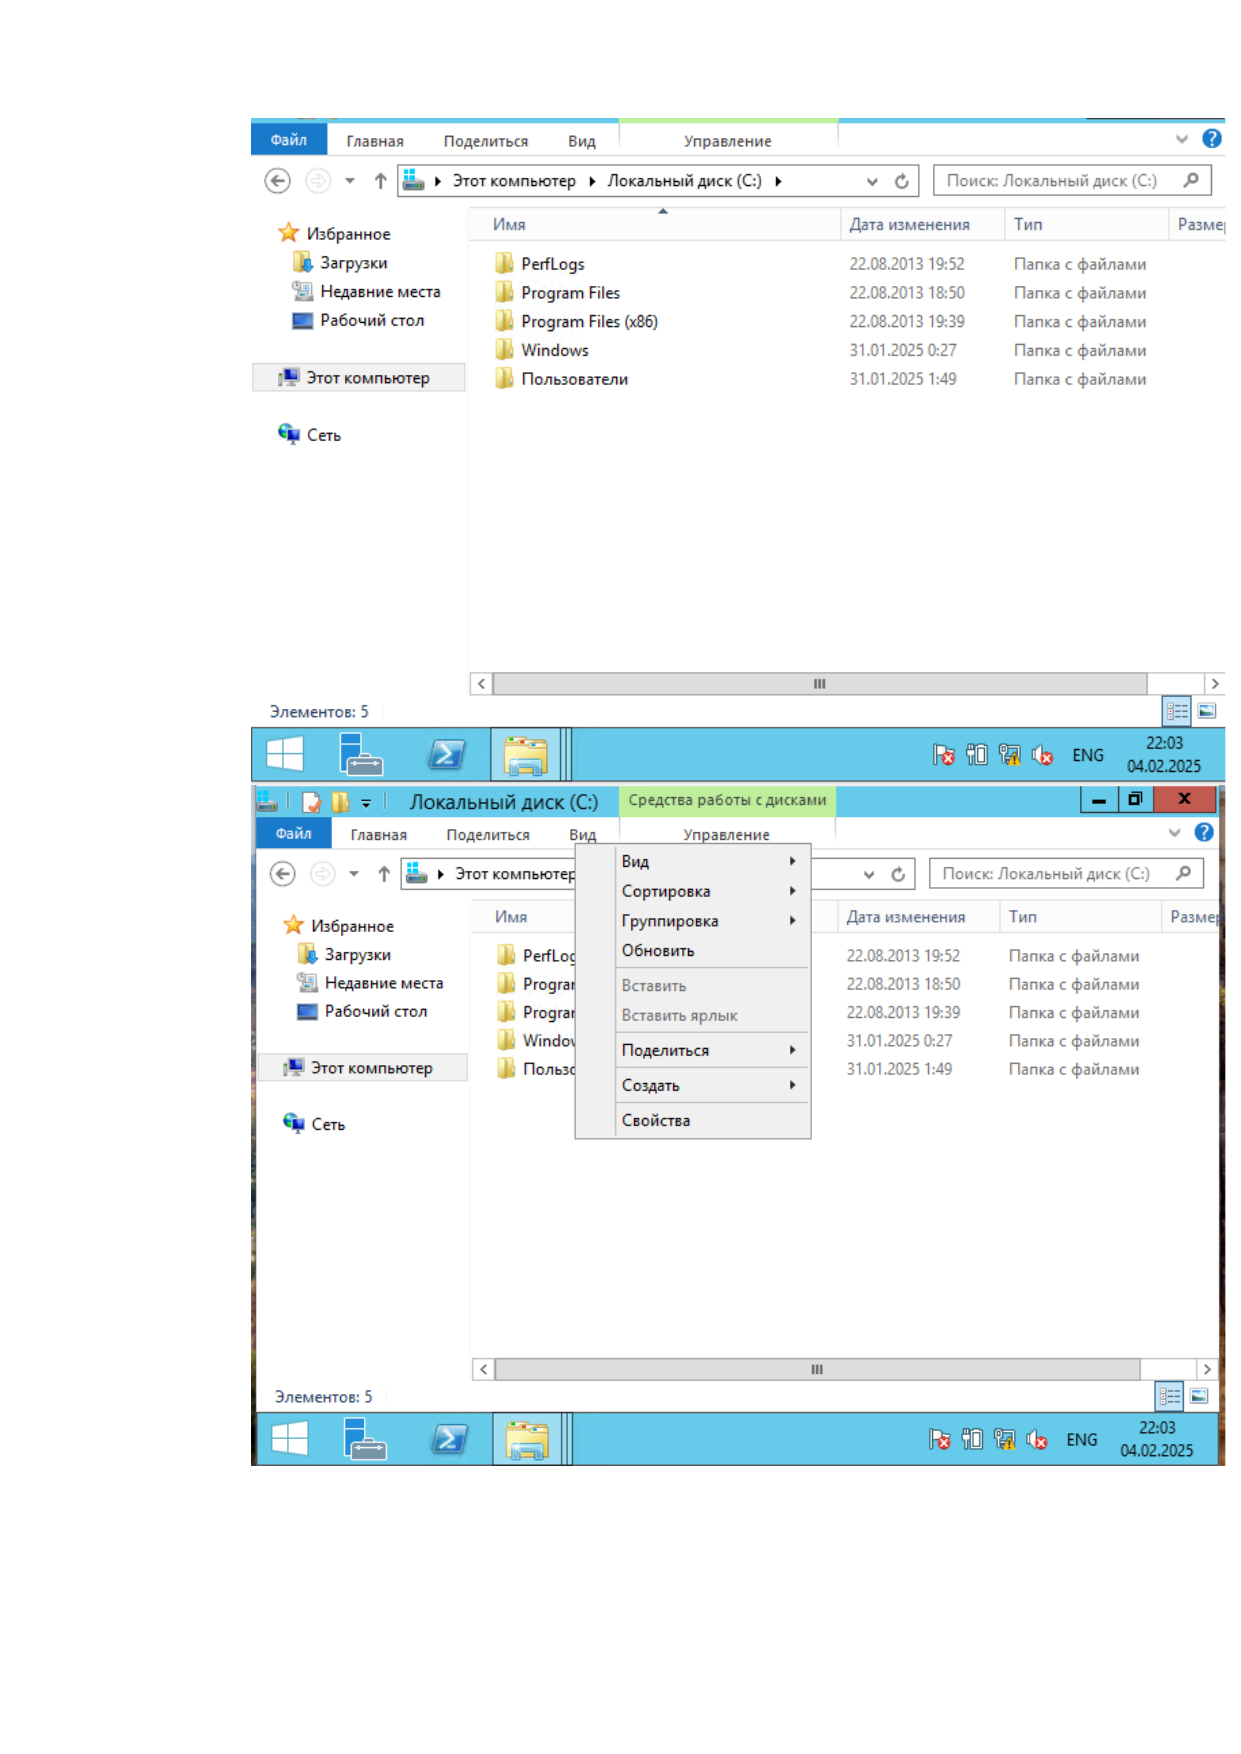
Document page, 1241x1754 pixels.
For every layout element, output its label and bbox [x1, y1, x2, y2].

picture [251, 118, 1226, 1466]
